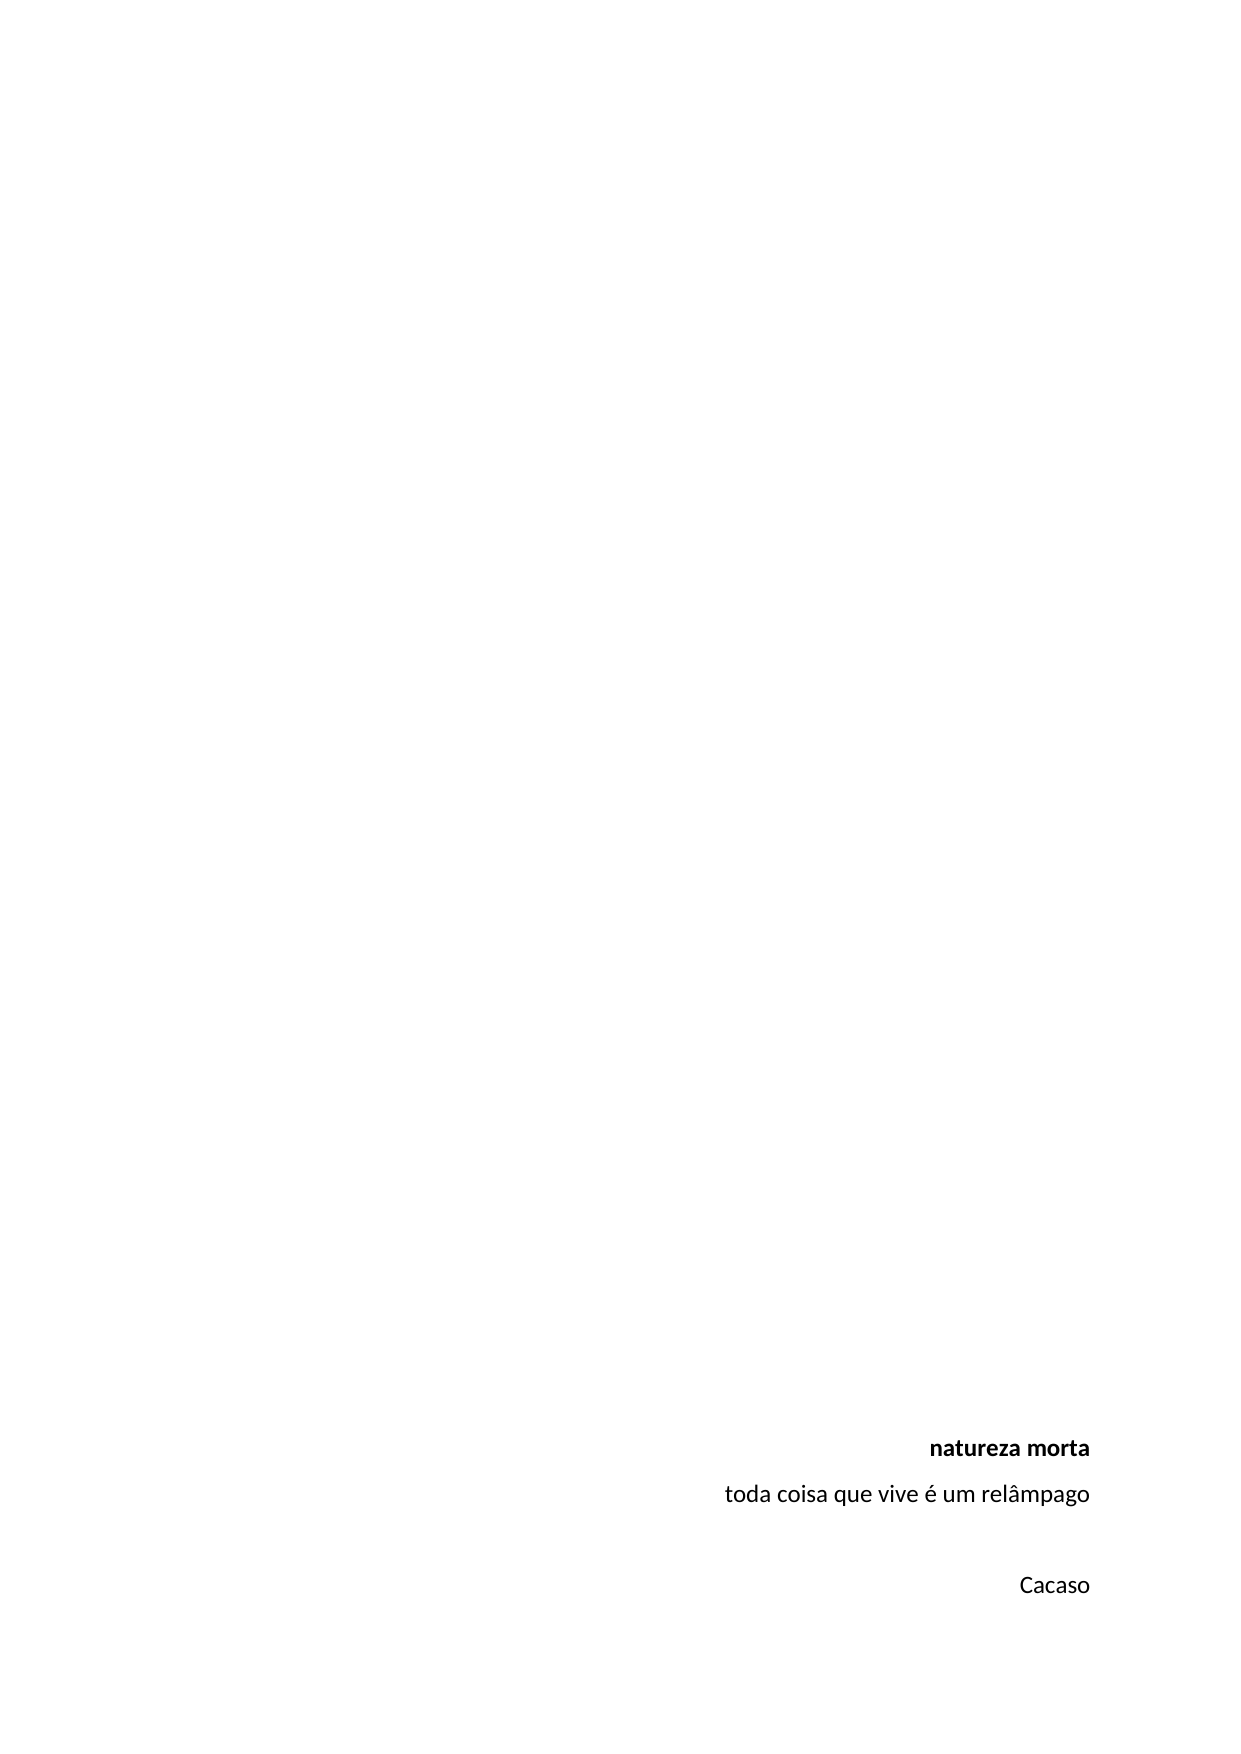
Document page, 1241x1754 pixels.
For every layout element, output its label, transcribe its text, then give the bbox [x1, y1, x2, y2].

text toda coisa que vive é um relâmpago [150, 1478, 1090, 1509]
text natureza morta [150, 1432, 1090, 1463]
text Cacaso [150, 1570, 1090, 1600]
